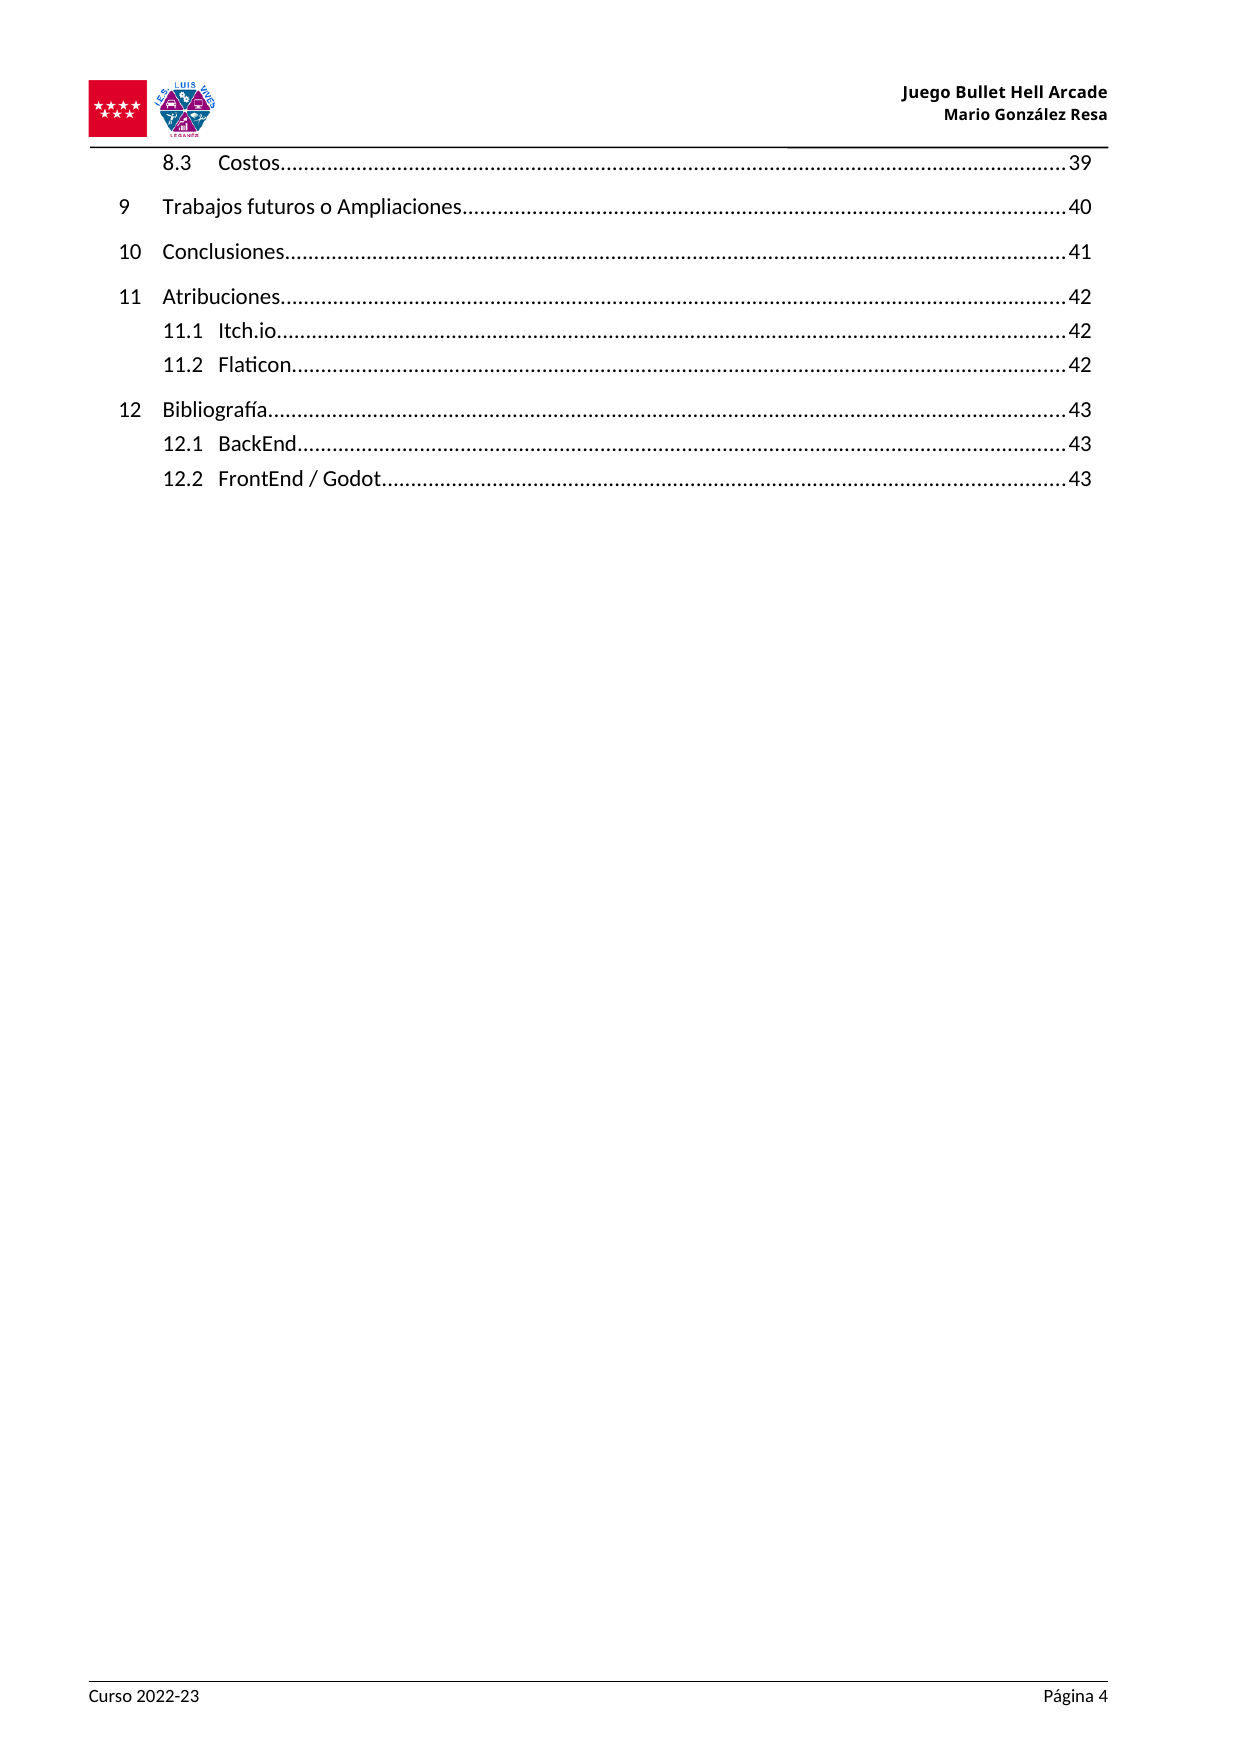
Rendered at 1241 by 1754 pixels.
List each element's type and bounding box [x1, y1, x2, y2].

picture [87, 80, 215, 136]
